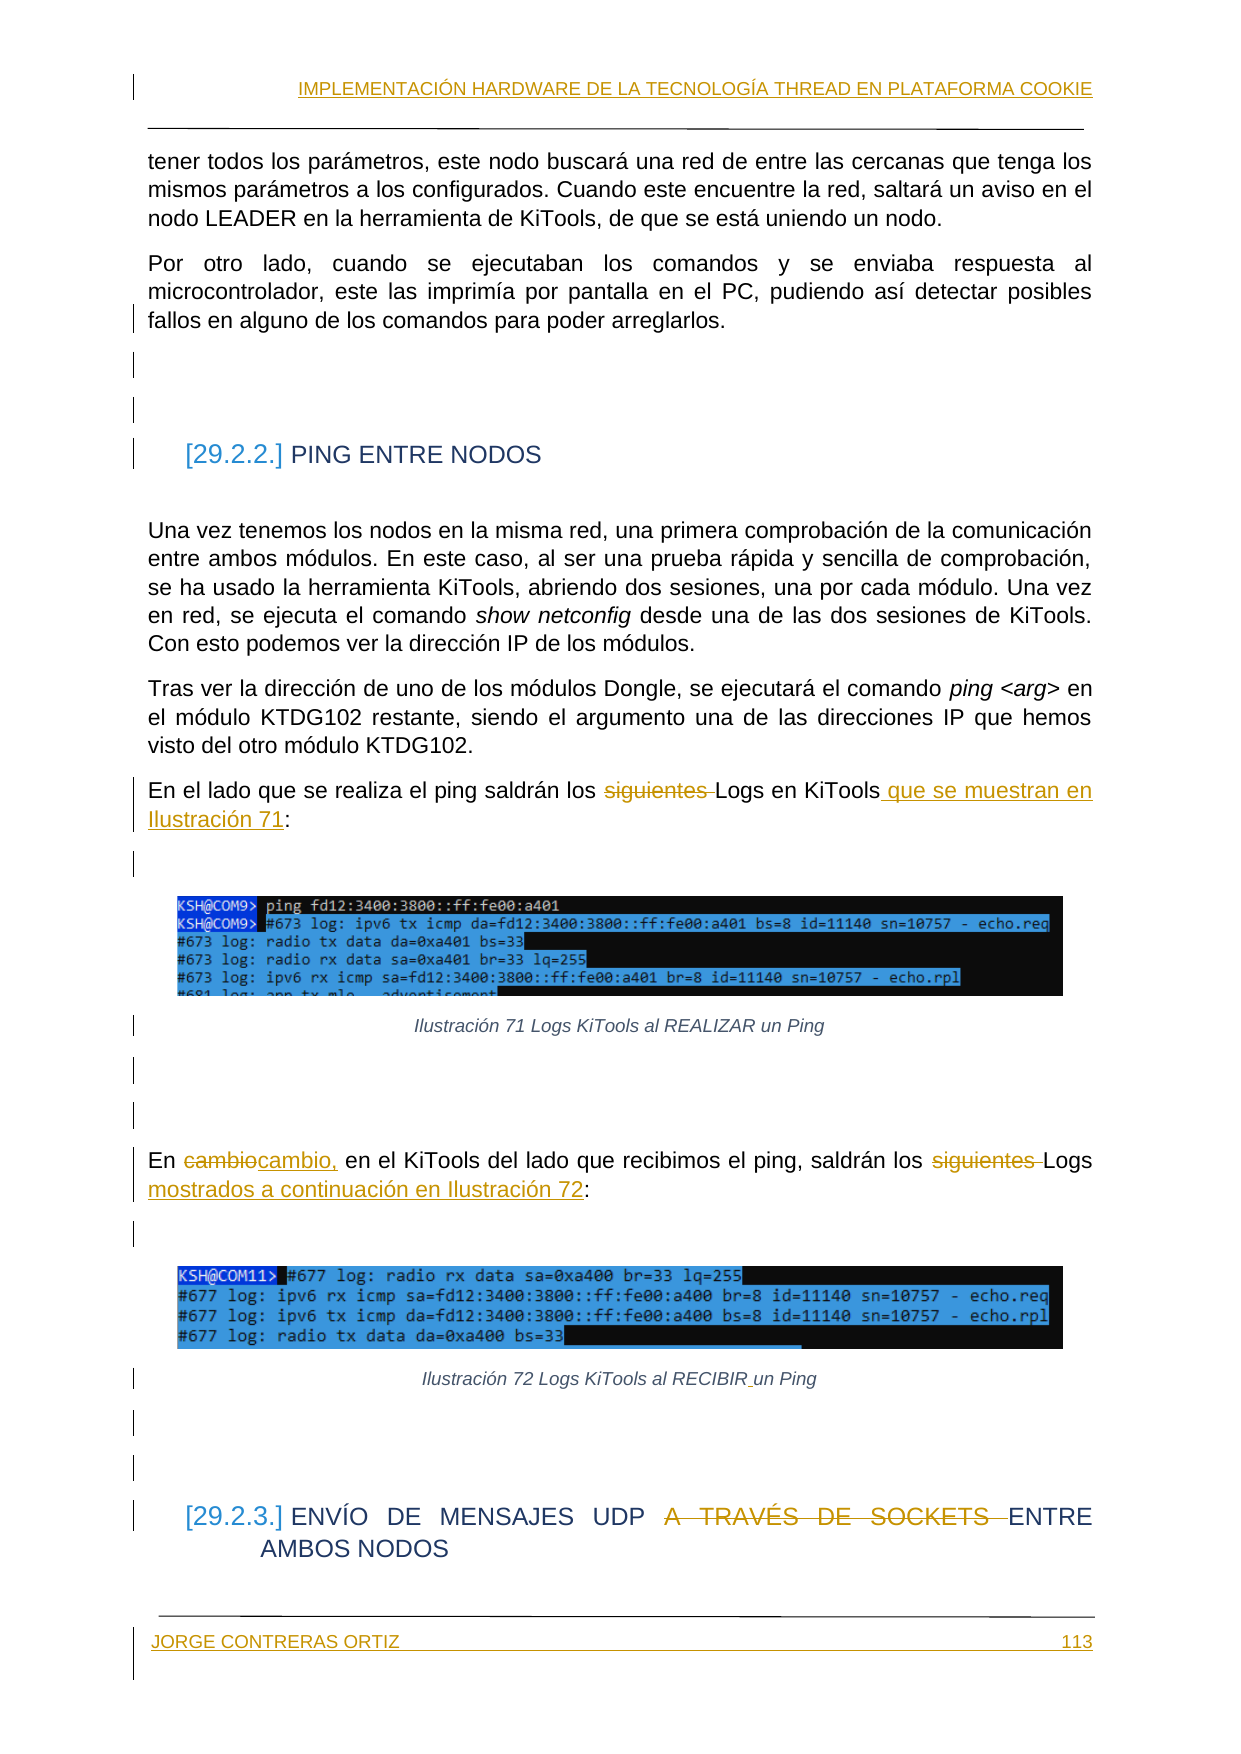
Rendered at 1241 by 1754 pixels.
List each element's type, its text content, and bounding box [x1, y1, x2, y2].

picture [177, 1266, 1063, 1349]
picture [177, 896, 1063, 996]
subtitle ENVÍO DE MENSAJES UDP ENTRE AMBOS NODOS [185, 1500, 1092, 1562]
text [148, 148, 1092, 231]
text Por otro lado, cuando se ejecutaban los comandos y se enviaba respuesta al microcontrolador, este las imprimía por pantalla en el PC, pudiendo así detectar posibles fallos en alguno de los comandos para poder arreglarlos. [148, 250, 1092, 333]
text Una vez tenemos los nodos en la misma red, una primera comprobación de la comunicación entre ambos módulos. En este caso, al ser una prueba rápida y sencilla de comprobación, se ha usado la herramienta KiTools, abriendo dos sesiones, una por cada módulo. Una vez en red, se ejecuta el comando show netconfig desde una de las dos sesiones de KiTools. Con esto podemos ver la dirección IP de los módulos. [148, 517, 1092, 657]
text En en el KiTools del lado que recibimos el ping, saldrán los Logs: [148, 1147, 1092, 1202]
text En el lado que se realiza el ping saldrán los Logs en KiTools: [148, 777, 1092, 832]
subtitle PING ENTRE NODOS [185, 438, 1092, 469]
text Ilustración Logs KiTools al RECIBIRun Ping [148, 1368, 1092, 1389]
text Tras ver la dirección de uno de los módulos Dongle, se ejecutará el comando ping <arg> en el módulo KTDG102 restante, siendo el argumento una de las direcciones IP que hemos visto del otro módulo KTDG102. [148, 675, 1092, 759]
